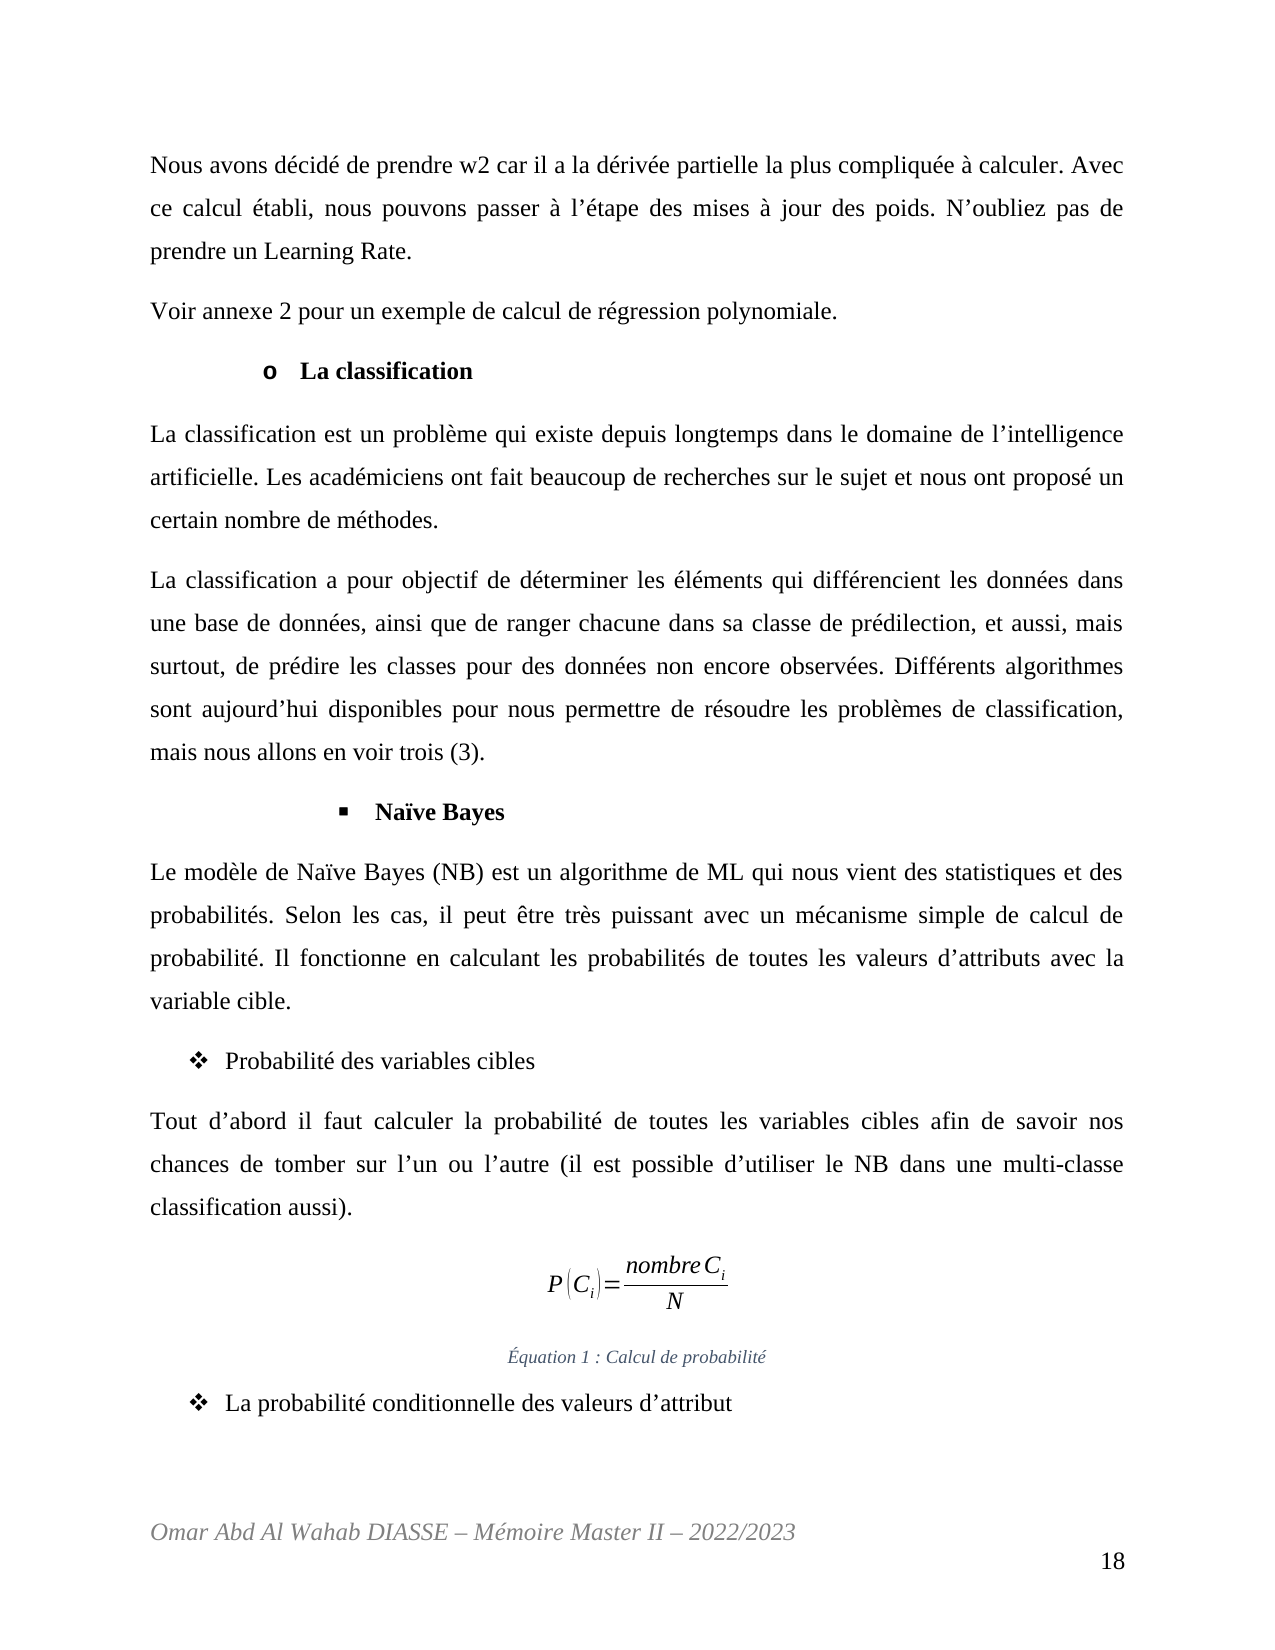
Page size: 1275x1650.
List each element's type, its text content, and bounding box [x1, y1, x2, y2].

list Naïve Bayes [337, 797, 1125, 826]
text Le modèle de Naïve Bayes (NB) est un algorithme de ML qui nous vient des statistiques et des probabilités. Selon les cas, il peut être très puissant avec un mécanisme simple de calcul de probabilité. Il fonctionne en calculant les probabilités de toutes les valeurs d’attributs avec la variable cible. [150, 857, 1125, 1015]
list La classification [262, 356, 1125, 387]
text Tout d’abord il faut calculer la probabilité de toutes les variables cibles afin de savoir nos chances de tomber sur l’un ou l’autre (il est possible d’utiliser le NB dans une multi-classe classification aussi). [150, 1106, 1125, 1221]
text La classification est un problème qui existe depuis longtemps dans le domaine de l’intelligence artificielle. Les académiciens ont fait beaucoup de recherches sur le sujet et nous ont proposé un certain nombre de méthodes. [150, 419, 1125, 534]
list Probabilité des variables cibles [187, 1046, 1125, 1075]
text Voir annexe 2 pour un exemple de calcul de régression polynomiale. [150, 296, 1125, 325]
list La probabilité conditionnelle des valeurs d’attribut [187, 1388, 1125, 1417]
text Nous avons décidé de prendre w2 car il a la dérivée partielle la plus compliquée à calculer. Avec ce calcul établi, nous pouvons passer à l’étape des mises à jour des poids. N’oubliez pas de prendre un Learning Rate. [150, 150, 1125, 265]
text La classification a pour objectif de déterminer les éléments qui différencient les données dans une base de données, ainsi que de ranger chacune dans sa classe de prédilection, et aussi, mais surtout, de prédire les classes pour des données non encore observées. Différents algorithmes sont aujourd’hui disponibles pour nous permettre de résoudre les problèmes de classification, mais nous allons en voir trois (3). [150, 565, 1125, 766]
text Équation 1 : Calcul de probabilité [150, 1346, 1125, 1367]
